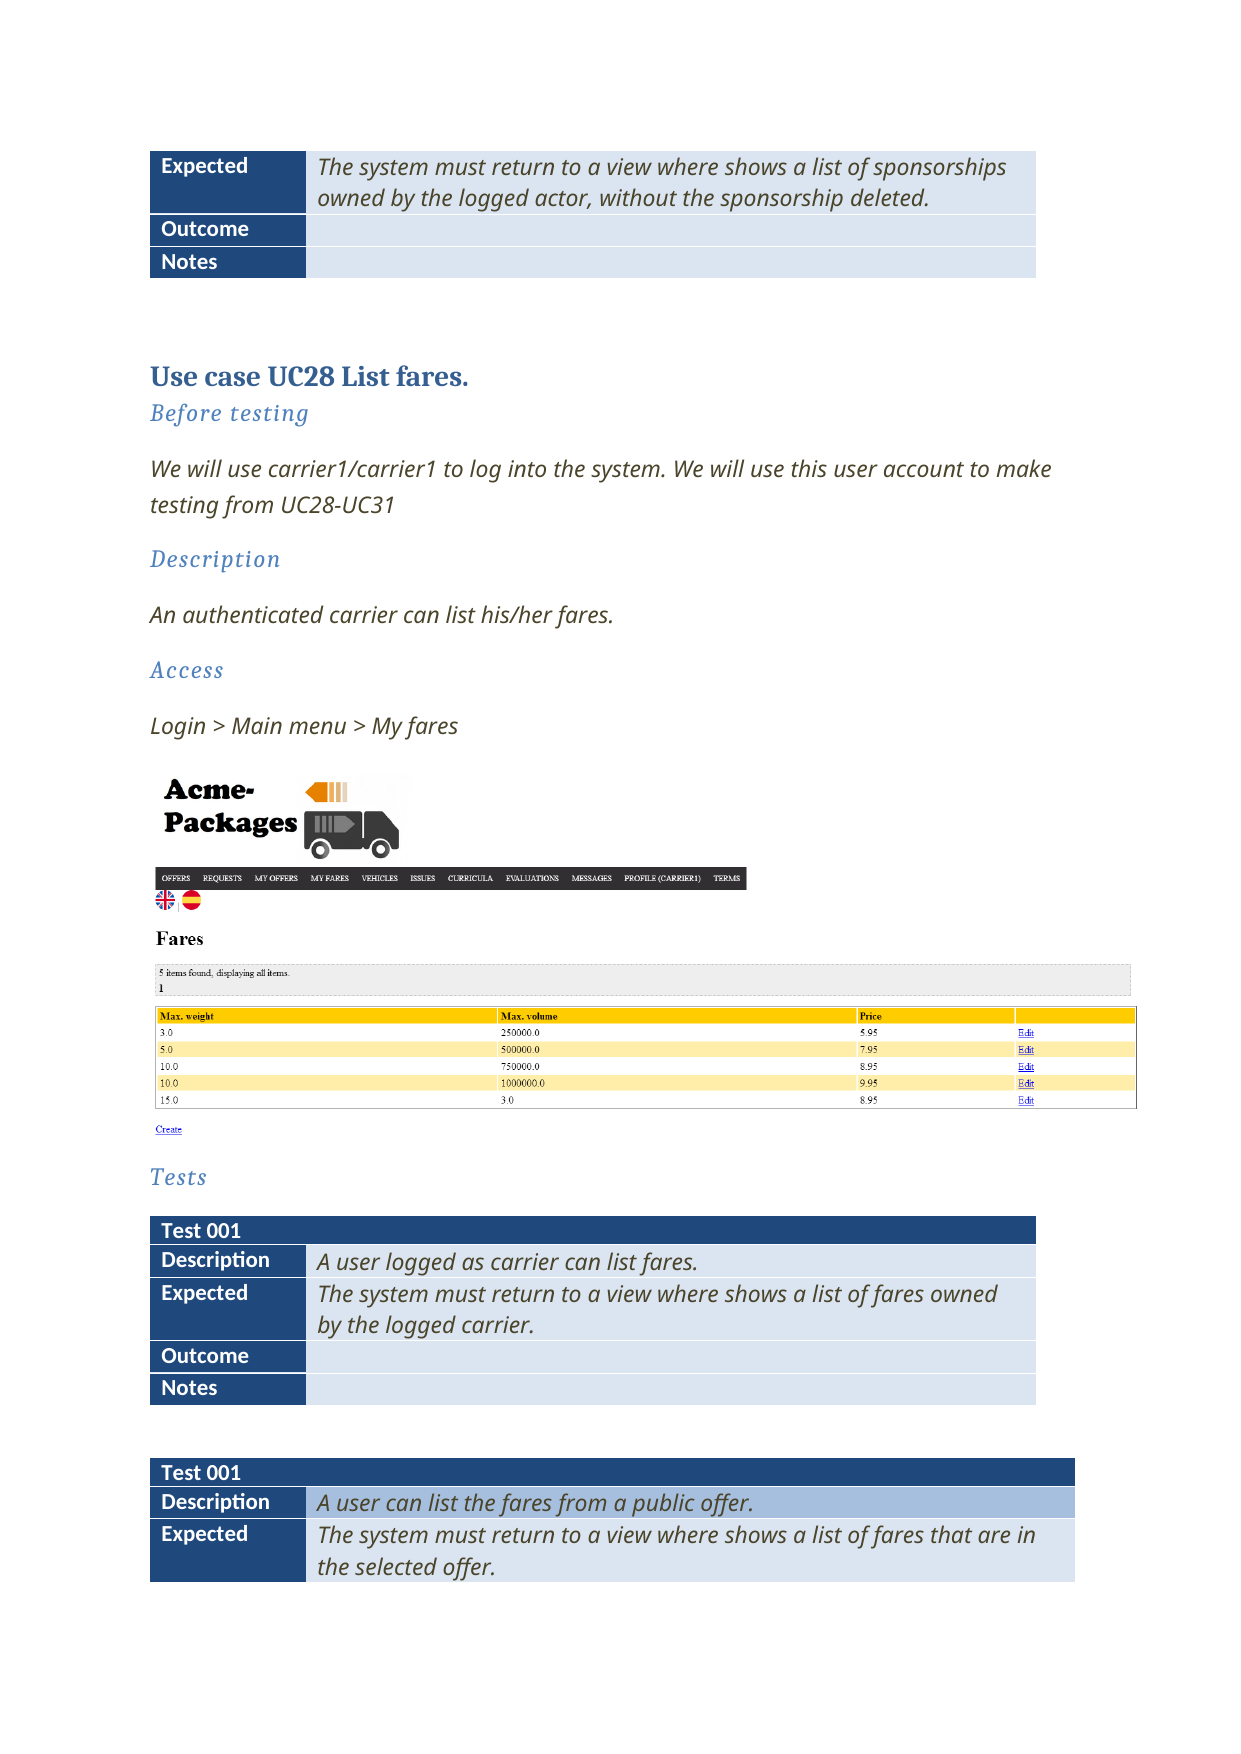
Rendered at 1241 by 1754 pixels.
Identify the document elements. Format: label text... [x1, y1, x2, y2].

table_cell Notes [150, 247, 306, 278]
table_cell The system must return to a view where shows a list of fares owned by the logged carrier. [306, 1278, 1036, 1340]
text Login > Main menu > My fares [150, 710, 1090, 741]
table_cell Notes [150, 1374, 306, 1405]
table_cell Outcome [150, 215, 306, 246]
picture [150, 766, 1164, 1138]
subtitle Before testing [150, 399, 1090, 428]
text An authenticated carrier can list his/her fares. [150, 599, 1090, 631]
subtitle Access [150, 656, 1090, 685]
table_header Test 001 [150, 1216, 1036, 1244]
table_cell Description [150, 1245, 306, 1277]
table_cell The system must return to a view where shows a list of fares that are in the selected offer. [306, 1519, 1075, 1582]
subtitle Use case UC28 List fares. [150, 360, 1090, 394]
table_cell Outcome [150, 1341, 306, 1372]
text We will use carrier1/carrier1 to log into the system. We will use this user account to make testing from UC28-UC31 [150, 453, 1090, 520]
table_cell Expected [150, 1519, 306, 1582]
table_cell Expected [150, 1278, 306, 1340]
table_cell A user can list the fares from a public offer. [306, 1487, 1075, 1518]
table_cell Expected [150, 151, 306, 213]
table_cell The system must return to a view where shows a list of sponsorships owned by the logged actor, without the sponsorship deleted. [306, 151, 1036, 213]
table_cell [306, 1341, 1036, 1372]
table_cell A user logged as carrier can list fares. [306, 1245, 1036, 1277]
subtitle Description [150, 545, 1090, 574]
subtitle Tests [150, 1162, 1090, 1191]
table_cell [306, 1374, 1036, 1405]
table_header Test 001 [150, 1458, 1075, 1486]
table_cell Description [150, 1487, 306, 1518]
table_cell [306, 247, 1036, 278]
table_cell [306, 215, 1036, 246]
